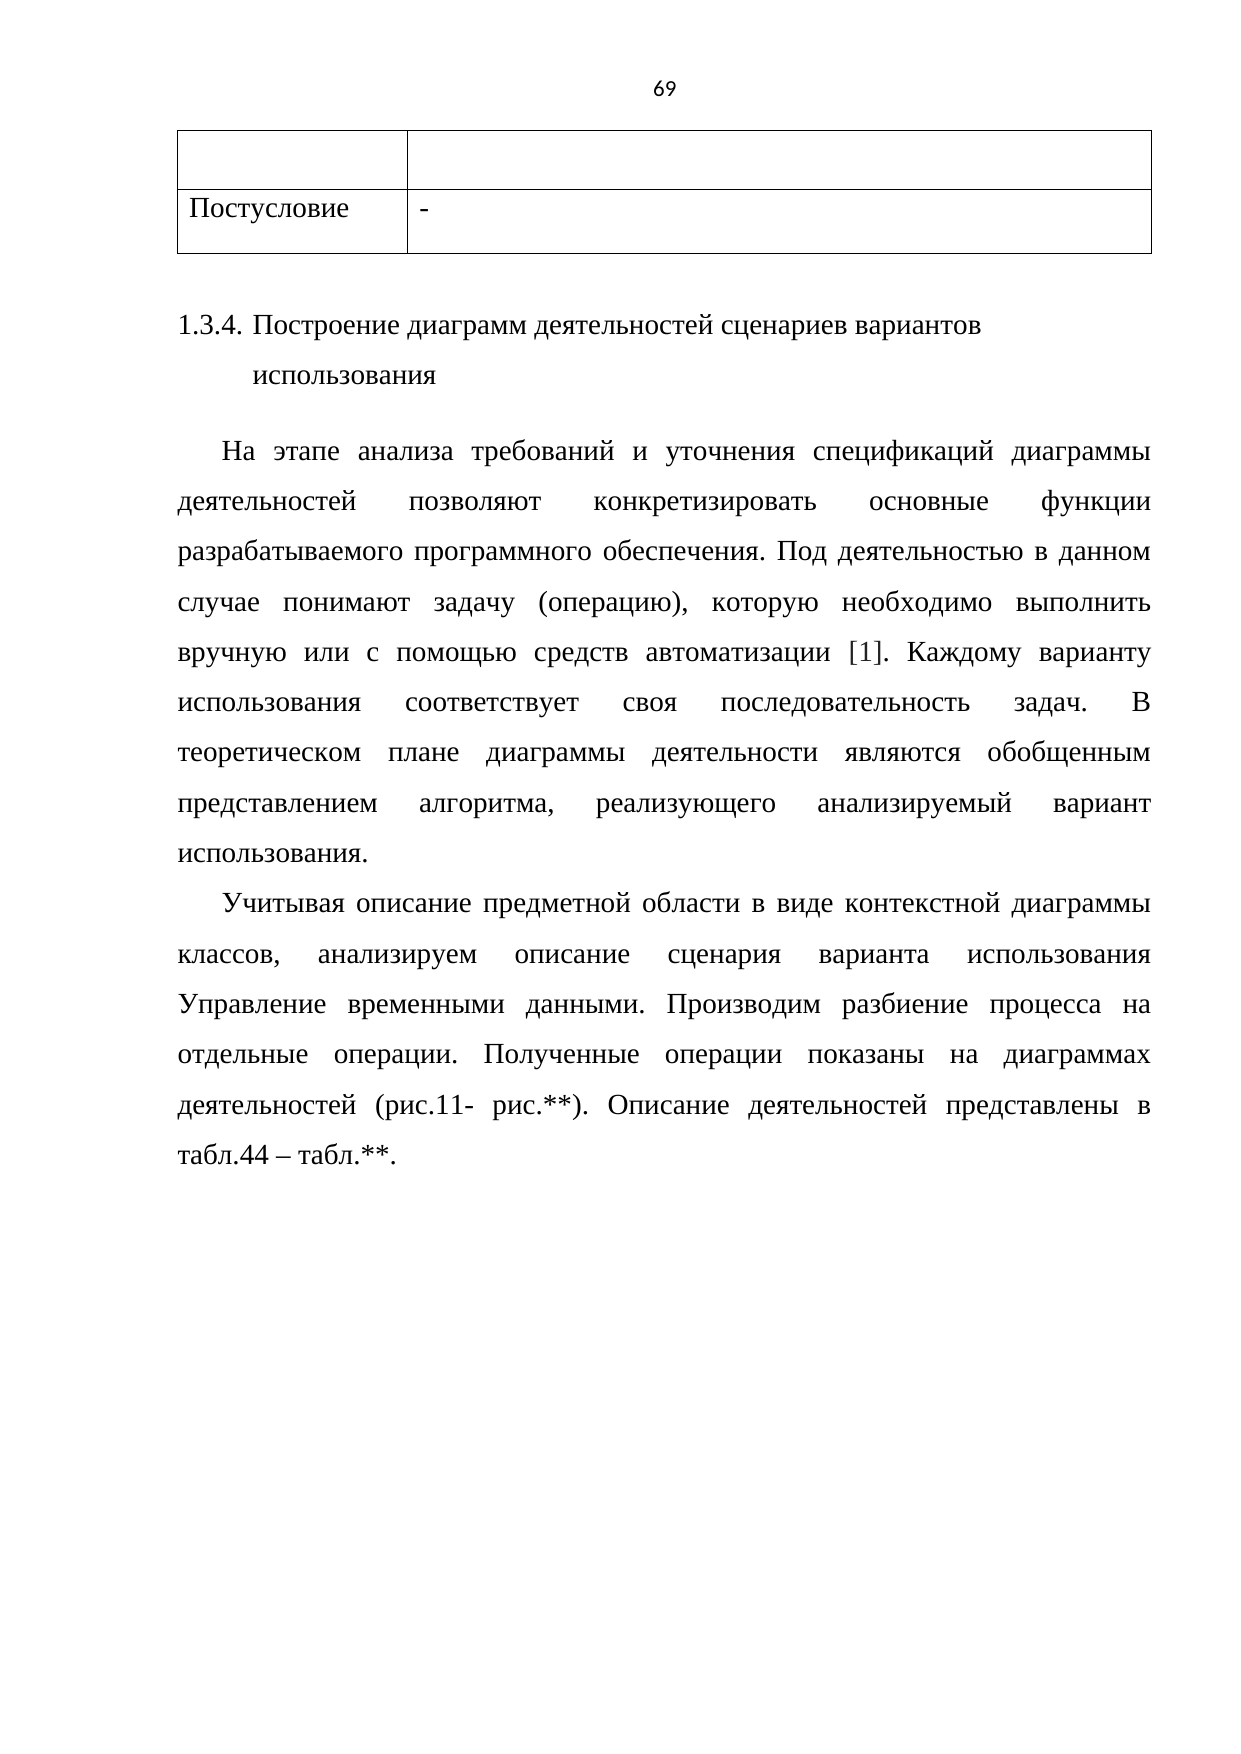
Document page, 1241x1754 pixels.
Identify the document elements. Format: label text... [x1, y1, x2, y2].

text На этапе анализа требований и уточнения спецификаций диаграммы деятельностей позволяют конкретизировать основные функции разрабатываемого программного обеспечения. Под деятельностью в данном случае понимают задачу (операцию), которую необходимо выполнить вручную или с помощью средств автоматизации [1]. Каждому варианту использования соответствует своя последовательность задач. В теоретическом плане диаграммы деятельности являются обобщенным представлением алгоритма, реализующего анализируемый вариант использования. [177, 433, 1152, 869]
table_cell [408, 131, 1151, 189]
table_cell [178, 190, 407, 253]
subtitle Построение диаграмм деятельностей сценариев вариантов использования [177, 307, 1152, 391]
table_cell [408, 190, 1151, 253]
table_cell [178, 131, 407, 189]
text Учитывая описание предметной области в виде контекстной диаграммы классов, анализируем описание сценария варианта использования Управление временными данными. Производим разбиение процесса на отдельные операции. Полученные операции показаны на диаграммах деятельностей (рис.11- рис.**). Описание деятельностей представлены в табл.44 – табл.**. [177, 886, 1152, 1171]
